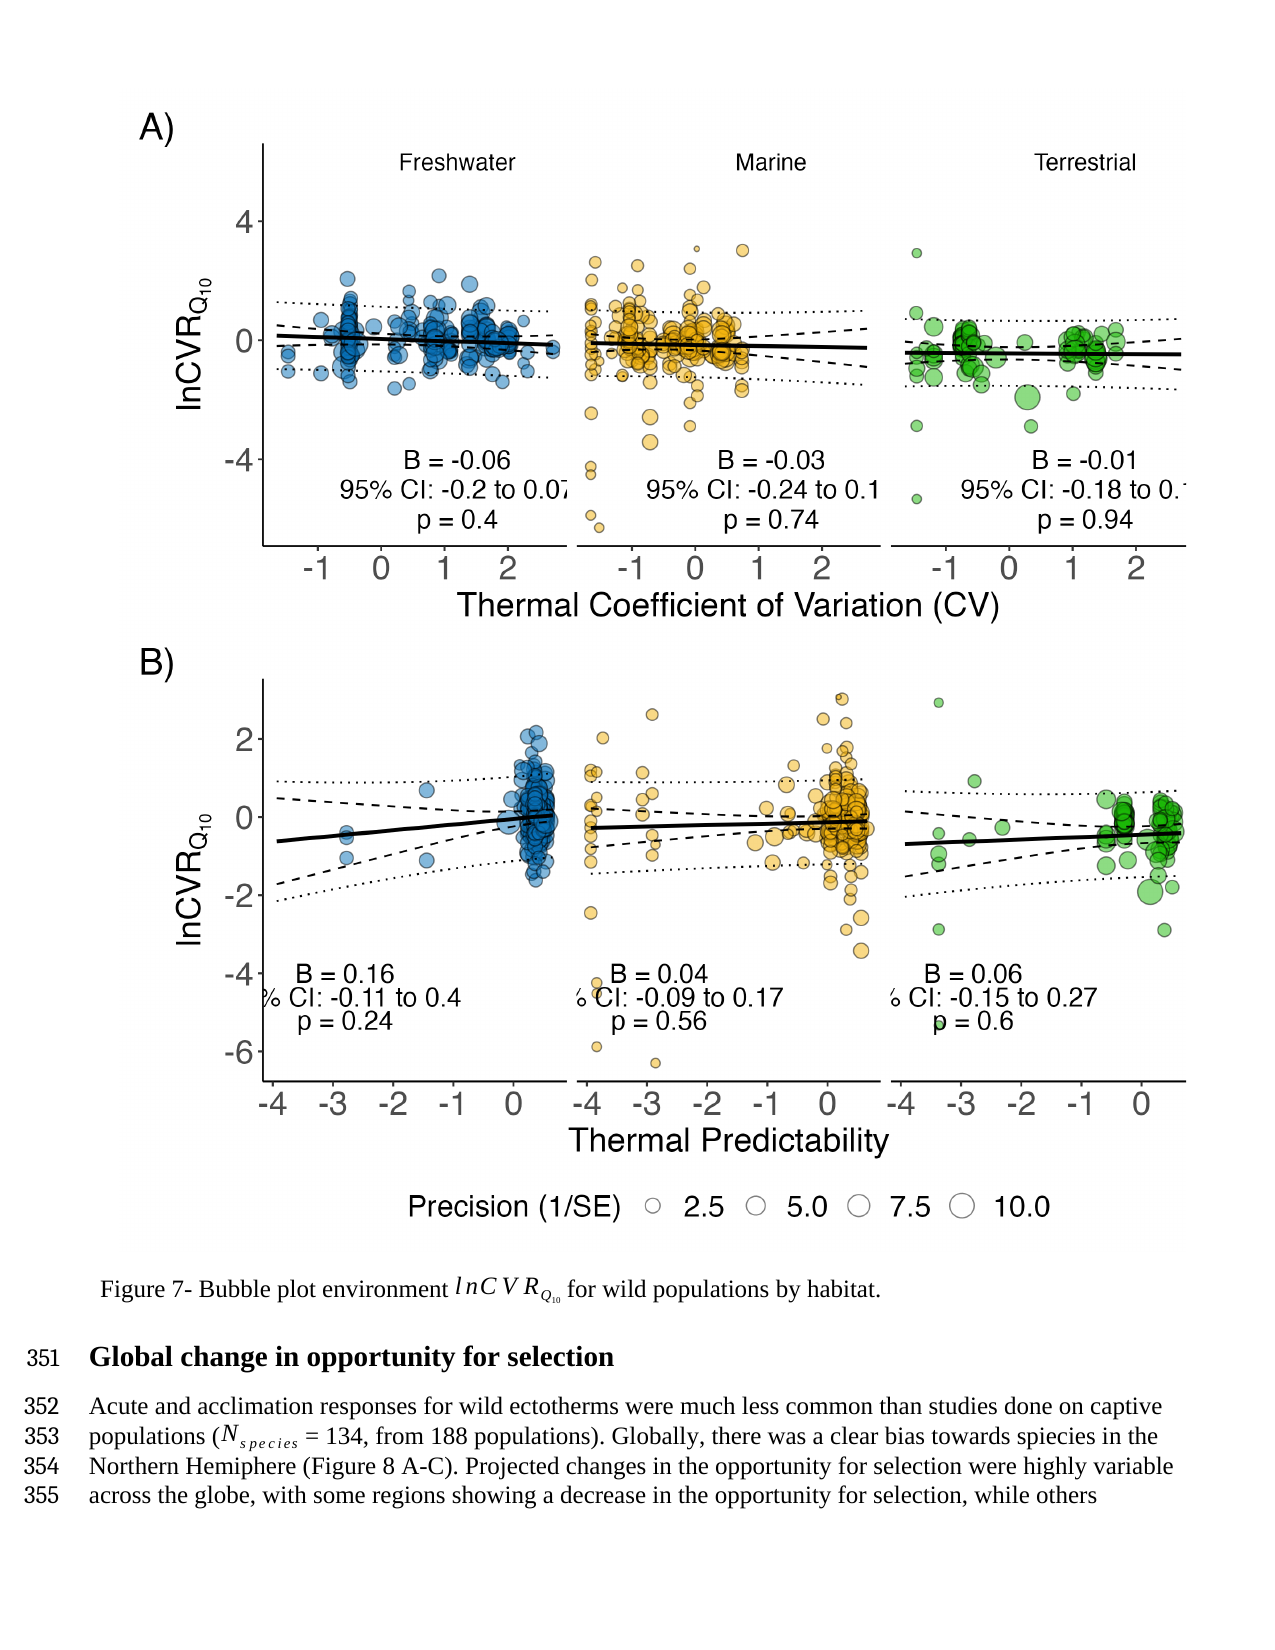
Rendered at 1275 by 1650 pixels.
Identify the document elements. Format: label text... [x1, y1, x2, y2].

picture [118, 88, 1187, 1252]
table_header Figure 7- Bubble plot environment for wild populations by habitat. [89, 89, 1186, 1318]
subtitle Global change in opportunity for selection [89, 1339, 1186, 1373]
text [89, 1391, 1186, 1509]
